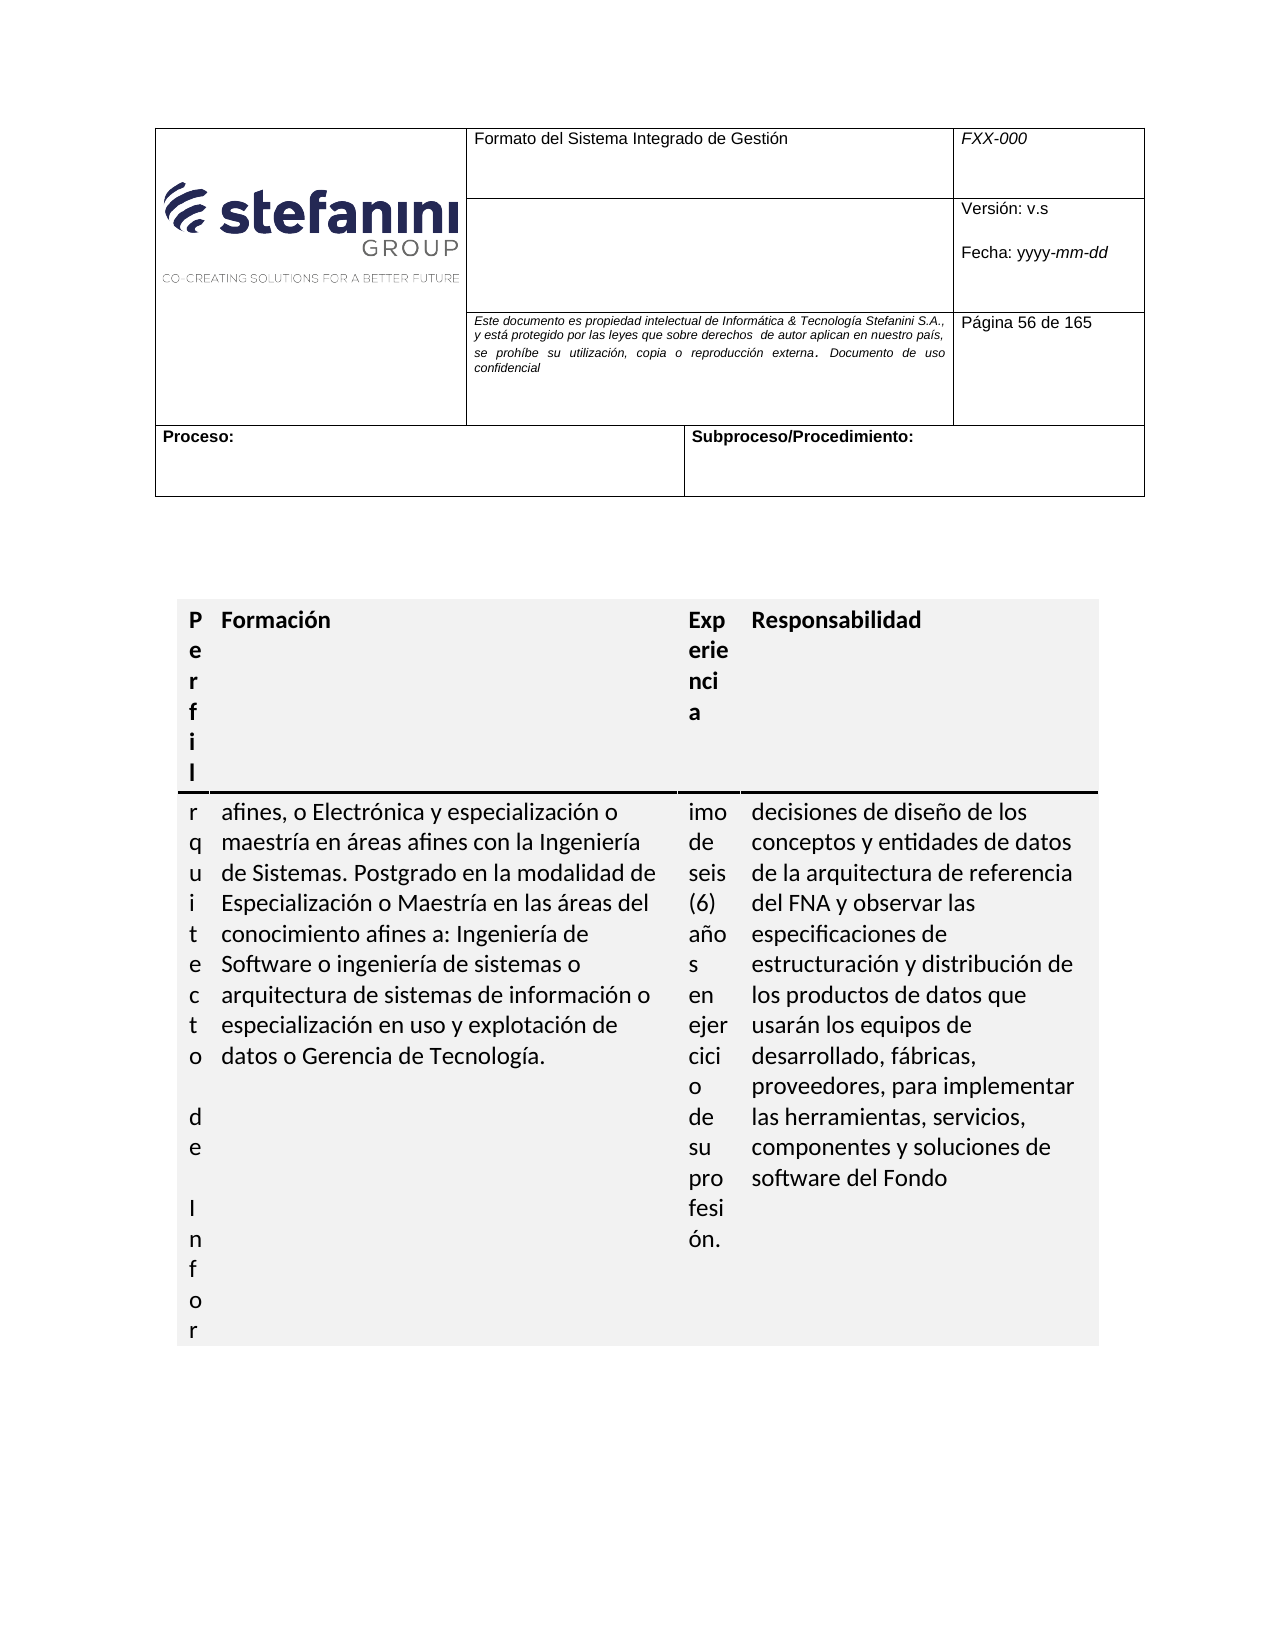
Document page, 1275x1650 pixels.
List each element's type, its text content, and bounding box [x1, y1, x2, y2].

table_header Experiencia [678, 600, 740, 791]
picture [162, 182, 460, 286]
table_header Formación [210, 600, 677, 791]
table_cell Profesional en Ingeniería de Sistemas o afines, o Electrónica y especialización o maestría en áreas afines con la Ingeniería de Sistemas. Postgrado en la modalidad de Especialización o Maestría en las áreas del conocimiento afines a: Ingeniería de Software o ingeniería de sistemas o arquitectura de sistemas de información o especialización en uso y explotación de datos o Gerencia de Tecnología. [210, 794, 677, 1345]
table_cell Arquitecto de Información [178, 794, 209, 1345]
table_header Responsabilidad [741, 600, 1098, 791]
table_cell Mínimo de seis (6) años en ejercicio de su profesión. [678, 794, 740, 1345]
table_header Perfil [178, 600, 209, 791]
table_cell Es responsable de vigilar las decisiones de diseño de los conceptos y entidades de datos de la arquitectura de referencia del FNA y observar las especificaciones de estructuración y distribución de los productos de datos que usarán los equipos de desarrollado, fábricas, proveedores, para implementar las herramientas, servicios, componentes y soluciones de software del Fondo [741, 794, 1098, 1345]
